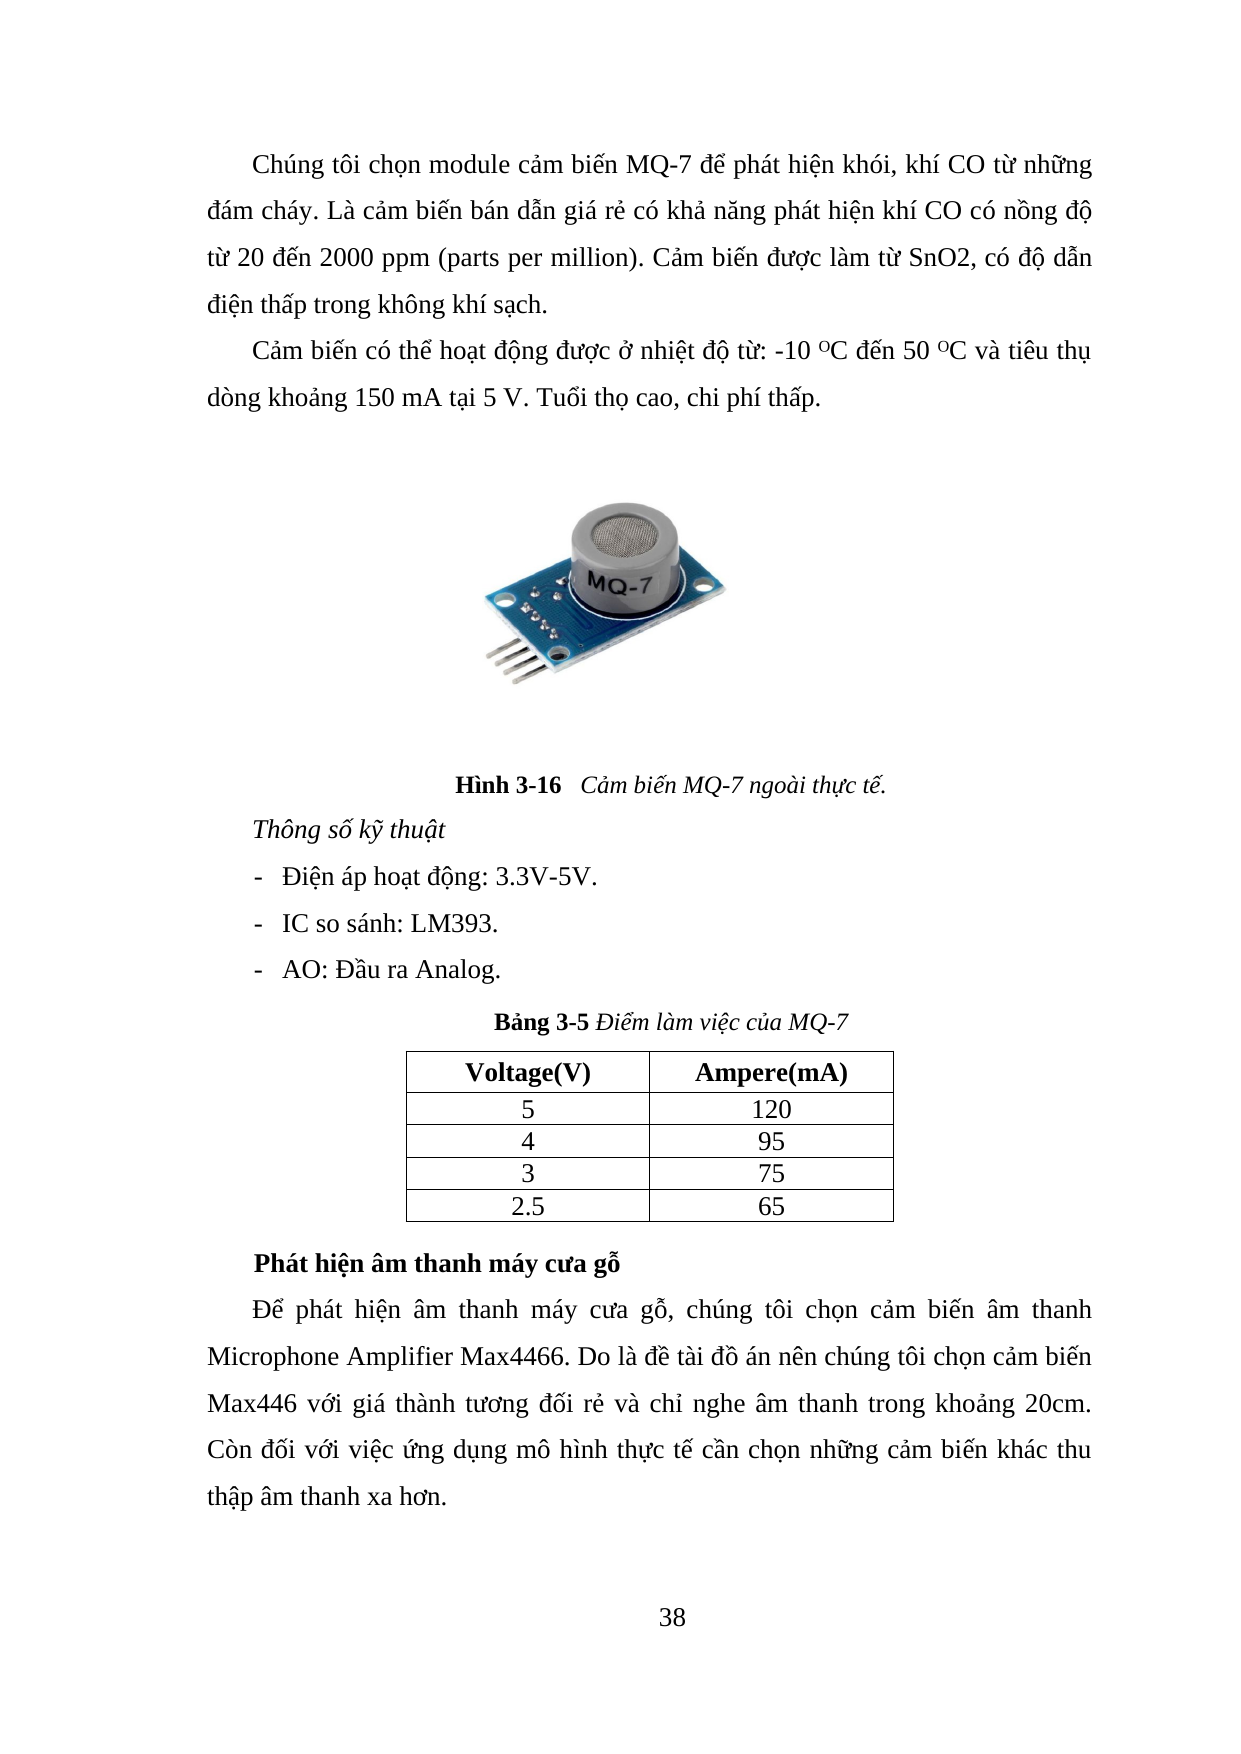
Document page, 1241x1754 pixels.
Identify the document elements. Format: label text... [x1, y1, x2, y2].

list Phát hiện âm thanh máy cưa gỗ [254, 1247, 1092, 1278]
picture [448, 422, 767, 741]
table_cell 4 [407, 1125, 649, 1157]
table_cell 65 [650, 1190, 893, 1221]
text Cảm biến có thể hoạt động được ở nhiệt độ từ: -10 ᴼC đến 50 ᴼC và tiêu thụ dòng khoảng 150 mA tại 5 V. Tuổi thọ cao, chi phí thấp. [207, 334, 1092, 412]
text Chúng tôi chọn module cảm biến MQ-7 để phát hiện khói, khí CO từ những đám cháy. Là cảm biến bán dẫn giá rẻ có khả năng phát hiện khí CO có nồng độ từ 20 đến 2000 ppm (parts per million). Cảm biến được làm từ SnO2, có độ dẫn điện thấp trong không khí sạch. [207, 148, 1092, 319]
text Để phát hiện âm thanh máy cưa gỗ, chúng tôi chọn cảm biến âm thanh Microphone Amplifier Max4466. Do là đề tài đồ án nên chúng tôi chọn cảm biến Max446 với giá thành tương đối rẻ và chỉ nghe âm thanh trong khoảng 20cm. Còn đối với việc ứng dụng mô hình thực tế cần chọn những cảm biến khác thu thập âm thanh xa hơn. [207, 1294, 1092, 1511]
table_cell 2.5 [407, 1190, 649, 1221]
table_header Voltage(V) [407, 1052, 649, 1092]
list Điện áp hoạt động: 3.3V-5V. [254, 860, 1092, 891]
list AO: Đầu ra Analog. [254, 954, 1092, 985]
list IC so sánh: LM393. [254, 907, 1092, 938]
table_header Ampere(mA) [650, 1052, 893, 1092]
table_cell 5 [407, 1093, 649, 1124]
table_cell 120 [650, 1093, 893, 1124]
text Thông số kỹ thuật [207, 814, 1092, 845]
table_cell 75 [650, 1158, 893, 1189]
table_cell 3 [407, 1158, 649, 1189]
table_cell 95 [650, 1125, 893, 1157]
